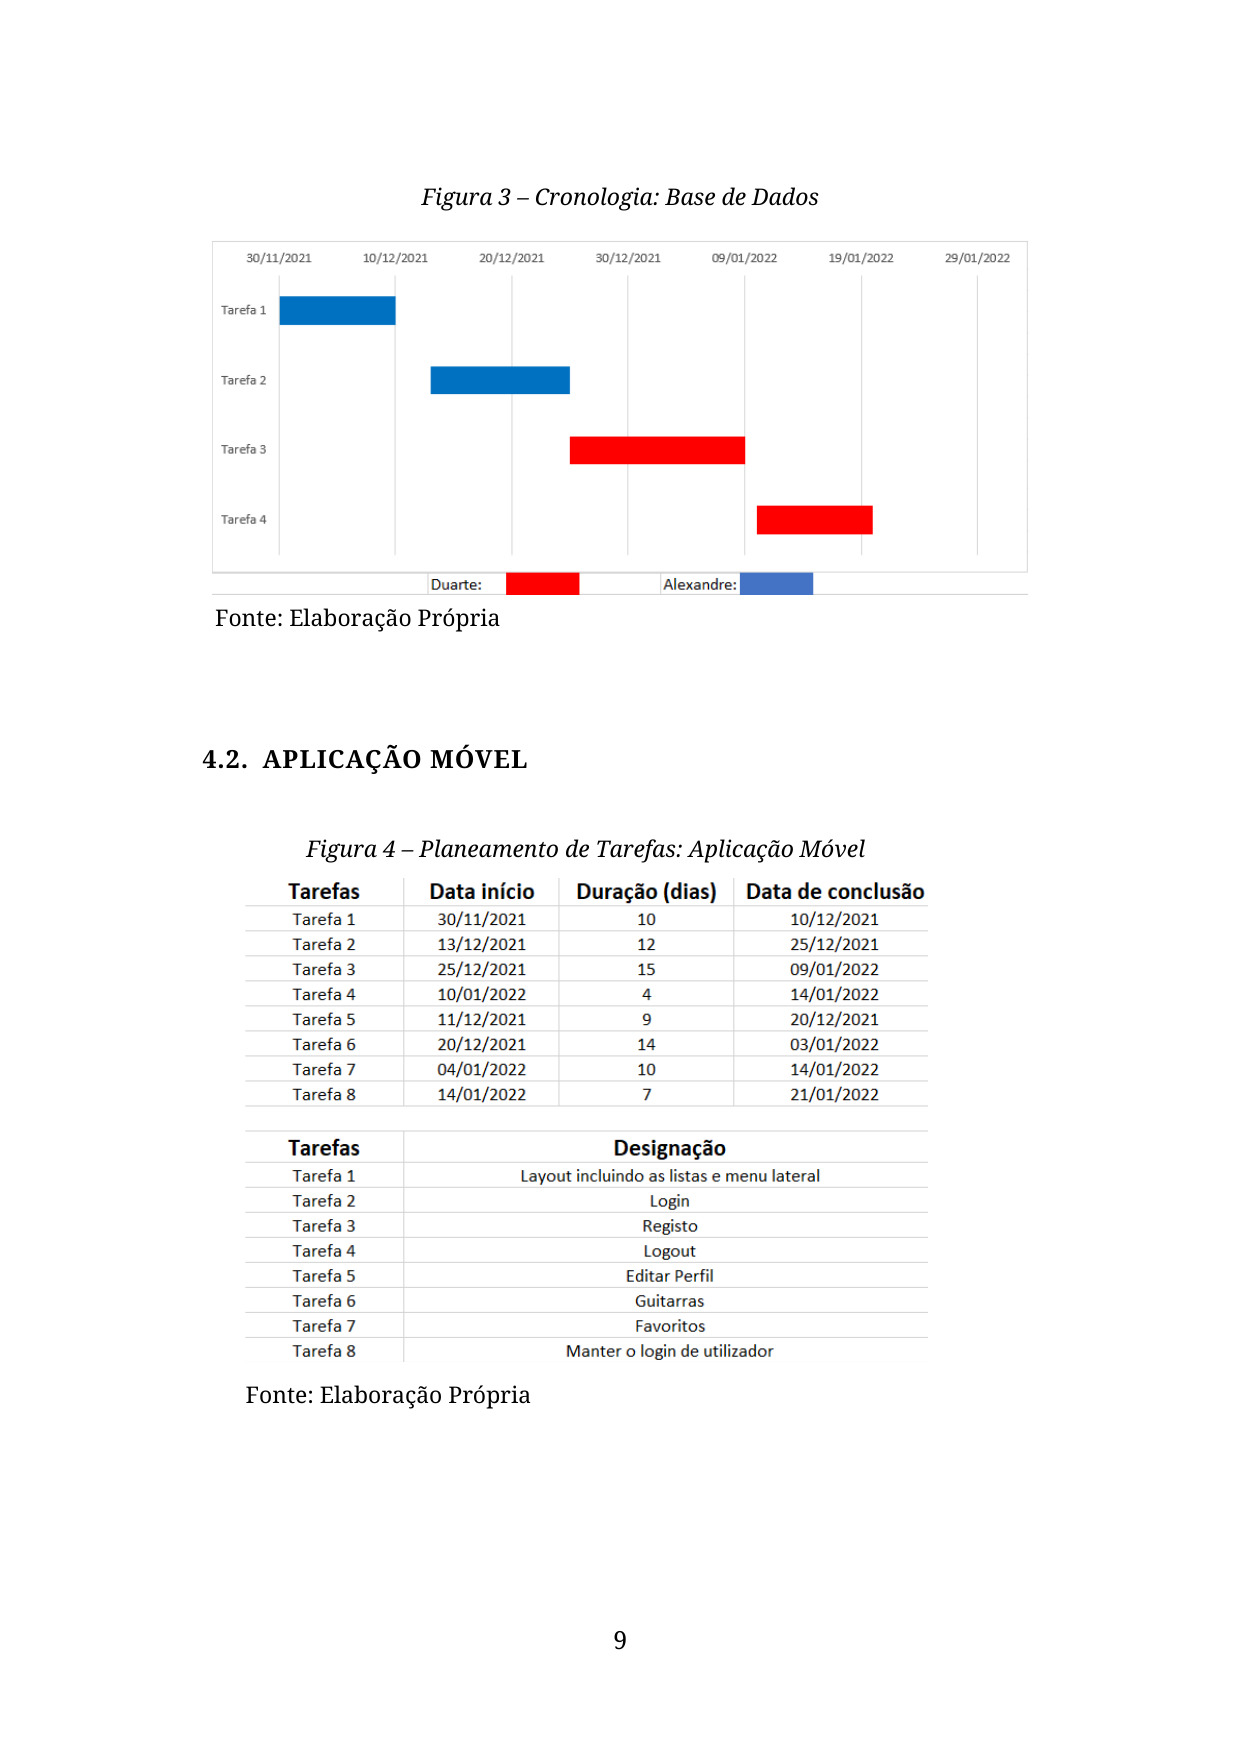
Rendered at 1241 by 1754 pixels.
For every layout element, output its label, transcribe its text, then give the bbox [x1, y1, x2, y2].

picture [212, 237, 1029, 595]
subtitle Aplicação Móvel [202, 742, 1053, 776]
picture [245, 878, 928, 1362]
text Figura 3 – Cronologia: Base de Dados [187, 181, 1053, 212]
